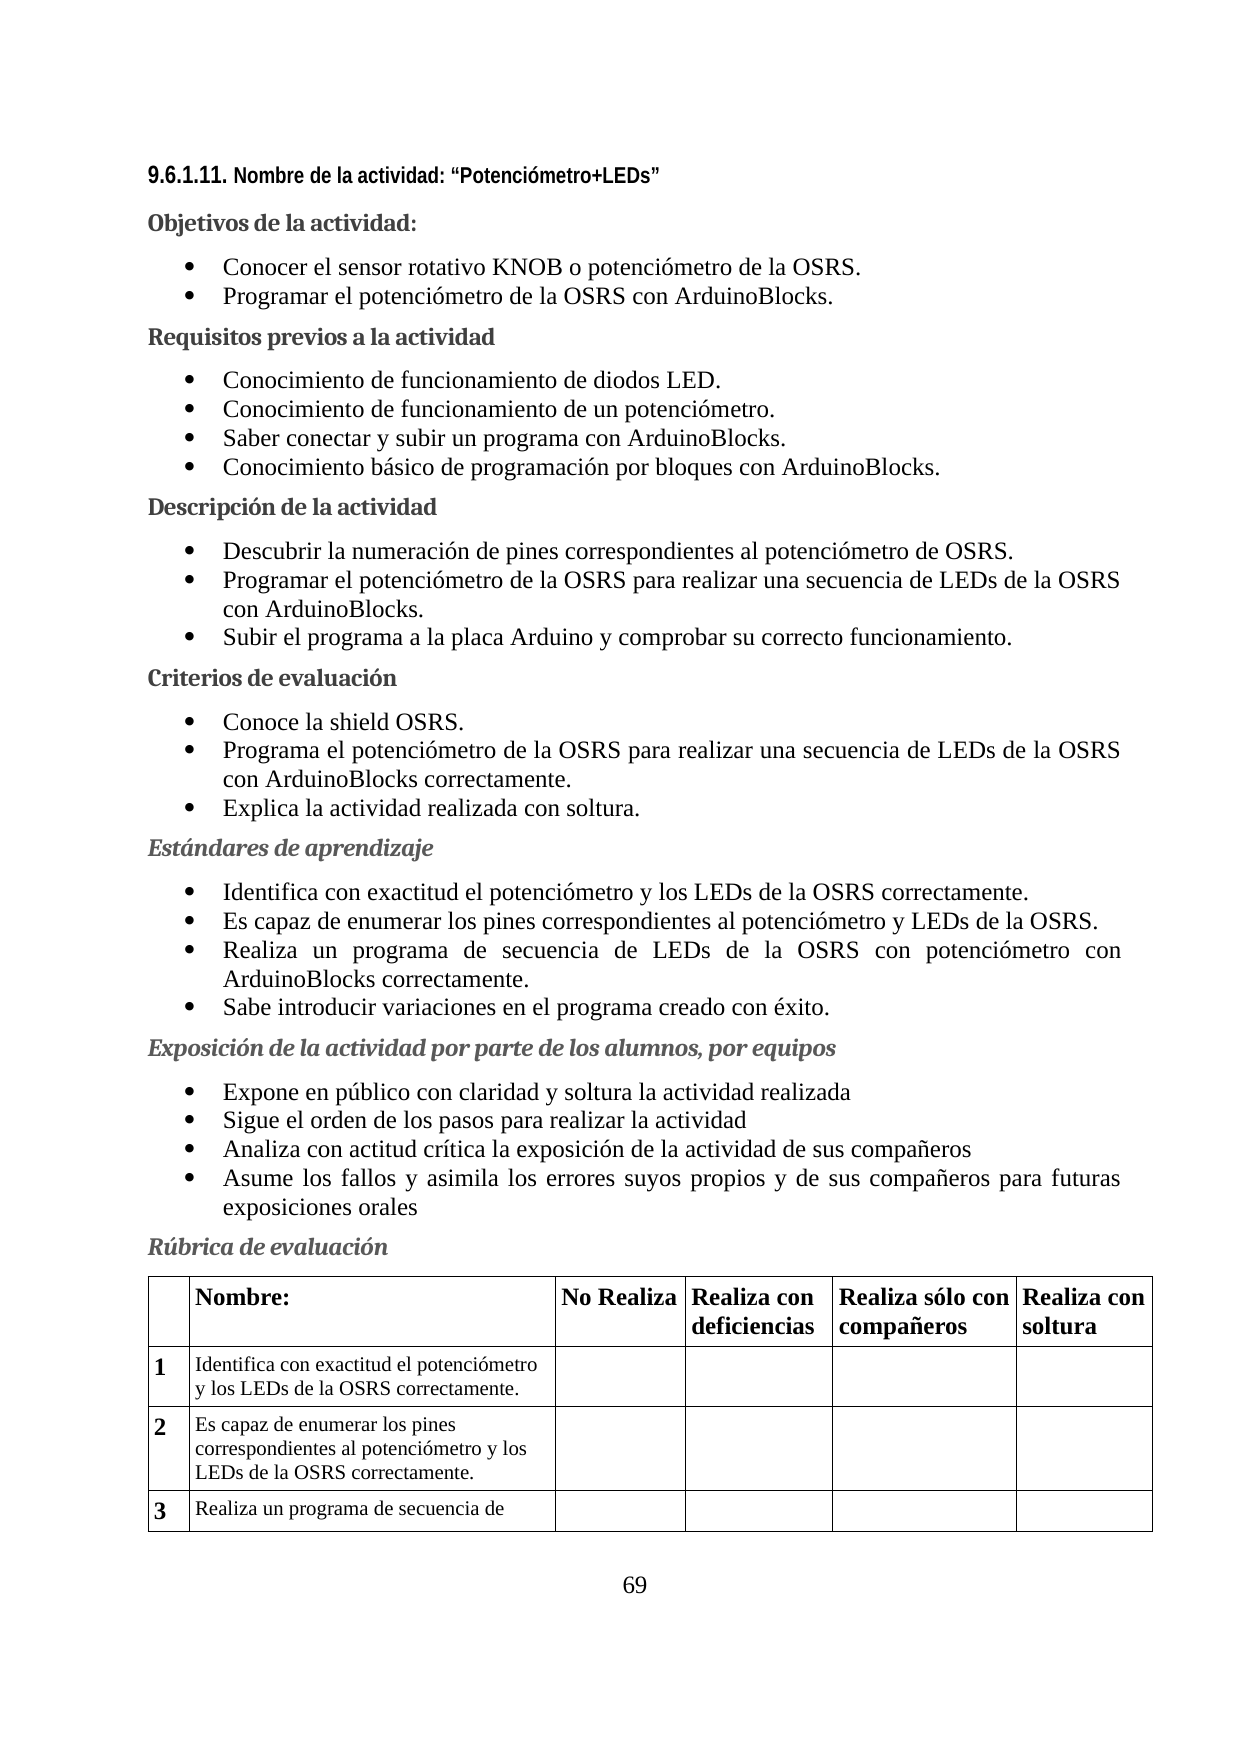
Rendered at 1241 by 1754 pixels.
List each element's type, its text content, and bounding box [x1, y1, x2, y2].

text Conocimiento de funcionamiento de diodos LED. [185, 366, 1122, 394]
subtitle Rúbrica de evaluación [148, 1233, 1122, 1262]
table_cell [556, 1491, 685, 1531]
table_cell 1 [149, 1347, 189, 1406]
table_cell [1017, 1491, 1152, 1531]
table_header No Realiza [556, 1277, 685, 1346]
text Conocimiento de funcionamiento de un potenciómetro. [185, 394, 1122, 423]
table_header Nombre: [190, 1277, 555, 1346]
text Programar el potenciómetro de la OSRS con ArduinoBlocks. [185, 281, 1122, 310]
table_header Realiza con soltura [1017, 1277, 1152, 1346]
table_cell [190, 1491, 555, 1531]
text Realiza un programa de secuencia de LEDs de la OSRS con potenciómetro con ArduinoBlocks correctamente. [185, 935, 1122, 992]
text Expone en público con claridad y soltura la actividad realizada [185, 1077, 1122, 1106]
text Subir el programa a la placa Arduino y comprobar su correcto funcionamiento. [185, 622, 1122, 651]
text Asume los fallos y asimila los errores suyos propios y de sus compañeros para futuras exposiciones orales [185, 1163, 1122, 1221]
text Programa el potenciómetro de la OSRS para realizar una secuencia de LEDs de la OSRS con ArduinoBlocks correctamente. [185, 736, 1122, 793]
table_cell Identifica con exactitud el potenciómetro y los LEDs de la OSRS correctamente. [190, 1347, 555, 1406]
text Analiza con actitud crítica la exposición de la actividad de sus compañeros [185, 1134, 1122, 1163]
subtitle Descripción de la actividad [148, 493, 1122, 522]
table_cell [686, 1407, 832, 1490]
table_cell [833, 1347, 1016, 1406]
text Conocimiento básico de programación por bloques con ArduinoBlocks. [185, 452, 1122, 481]
subtitle Requisitos previos a la actividad [148, 322, 1122, 351]
subtitle Nombre de la actividad: “Potenciómetro+LEDs” [148, 160, 1122, 188]
table_cell [686, 1347, 832, 1406]
table_cell [1017, 1407, 1152, 1490]
table_cell [1017, 1347, 1152, 1406]
table_cell 3 [149, 1491, 189, 1531]
table_cell 2 [149, 1407, 189, 1490]
text Sabe introducir variaciones en el programa creado con éxito. [185, 992, 1122, 1021]
subtitle Estándares de aprendizaje [148, 834, 1122, 863]
table_header Realiza sólo con compañeros [833, 1277, 1016, 1346]
text Conoce la shield OSRS. [185, 707, 1122, 736]
table_cell [556, 1347, 685, 1406]
text Conocer el sensor rotativo KNOB o potenciómetro de la OSRS. [185, 252, 1122, 281]
table_header [149, 1277, 189, 1346]
subtitle Criterios de evaluación [148, 664, 1122, 692]
text Descubrir la numeración de pines correspondientes al potenciómetro de OSRS. [185, 536, 1122, 565]
table_cell [556, 1407, 685, 1490]
text Programar el potenciómetro de la OSRS para realizar una secuencia de LEDs de la OSRS con ArduinoBlocks. [185, 565, 1122, 622]
text Es capaz de enumerar los pines correspondientes al potenciómetro y LEDs de la OSRS. [185, 906, 1122, 935]
text Sigue el orden de los pasos para realizar la actividad [185, 1106, 1122, 1134]
table_cell [833, 1407, 1016, 1490]
text Saber conectar y subir un programa con ArduinoBlocks. [185, 423, 1122, 452]
subtitle Objetivos de la actividad: [148, 209, 1122, 238]
subtitle Exposición de la actividad por parte de los alumnos, por equipos [148, 1034, 1122, 1062]
text Identifica con exactitud el potenciómetro y los LEDs de la OSRS correctamente. [185, 877, 1122, 906]
table_header Realiza con deficiencias [686, 1277, 832, 1346]
table_cell Es capaz de enumerar los pines correspondientes al potenciómetro y los LEDs de la OSRS correctamente. [190, 1407, 555, 1490]
text Explica la actividad realizada con soltura. [185, 793, 1122, 822]
table_cell [686, 1491, 832, 1531]
table_cell [833, 1491, 1016, 1531]
